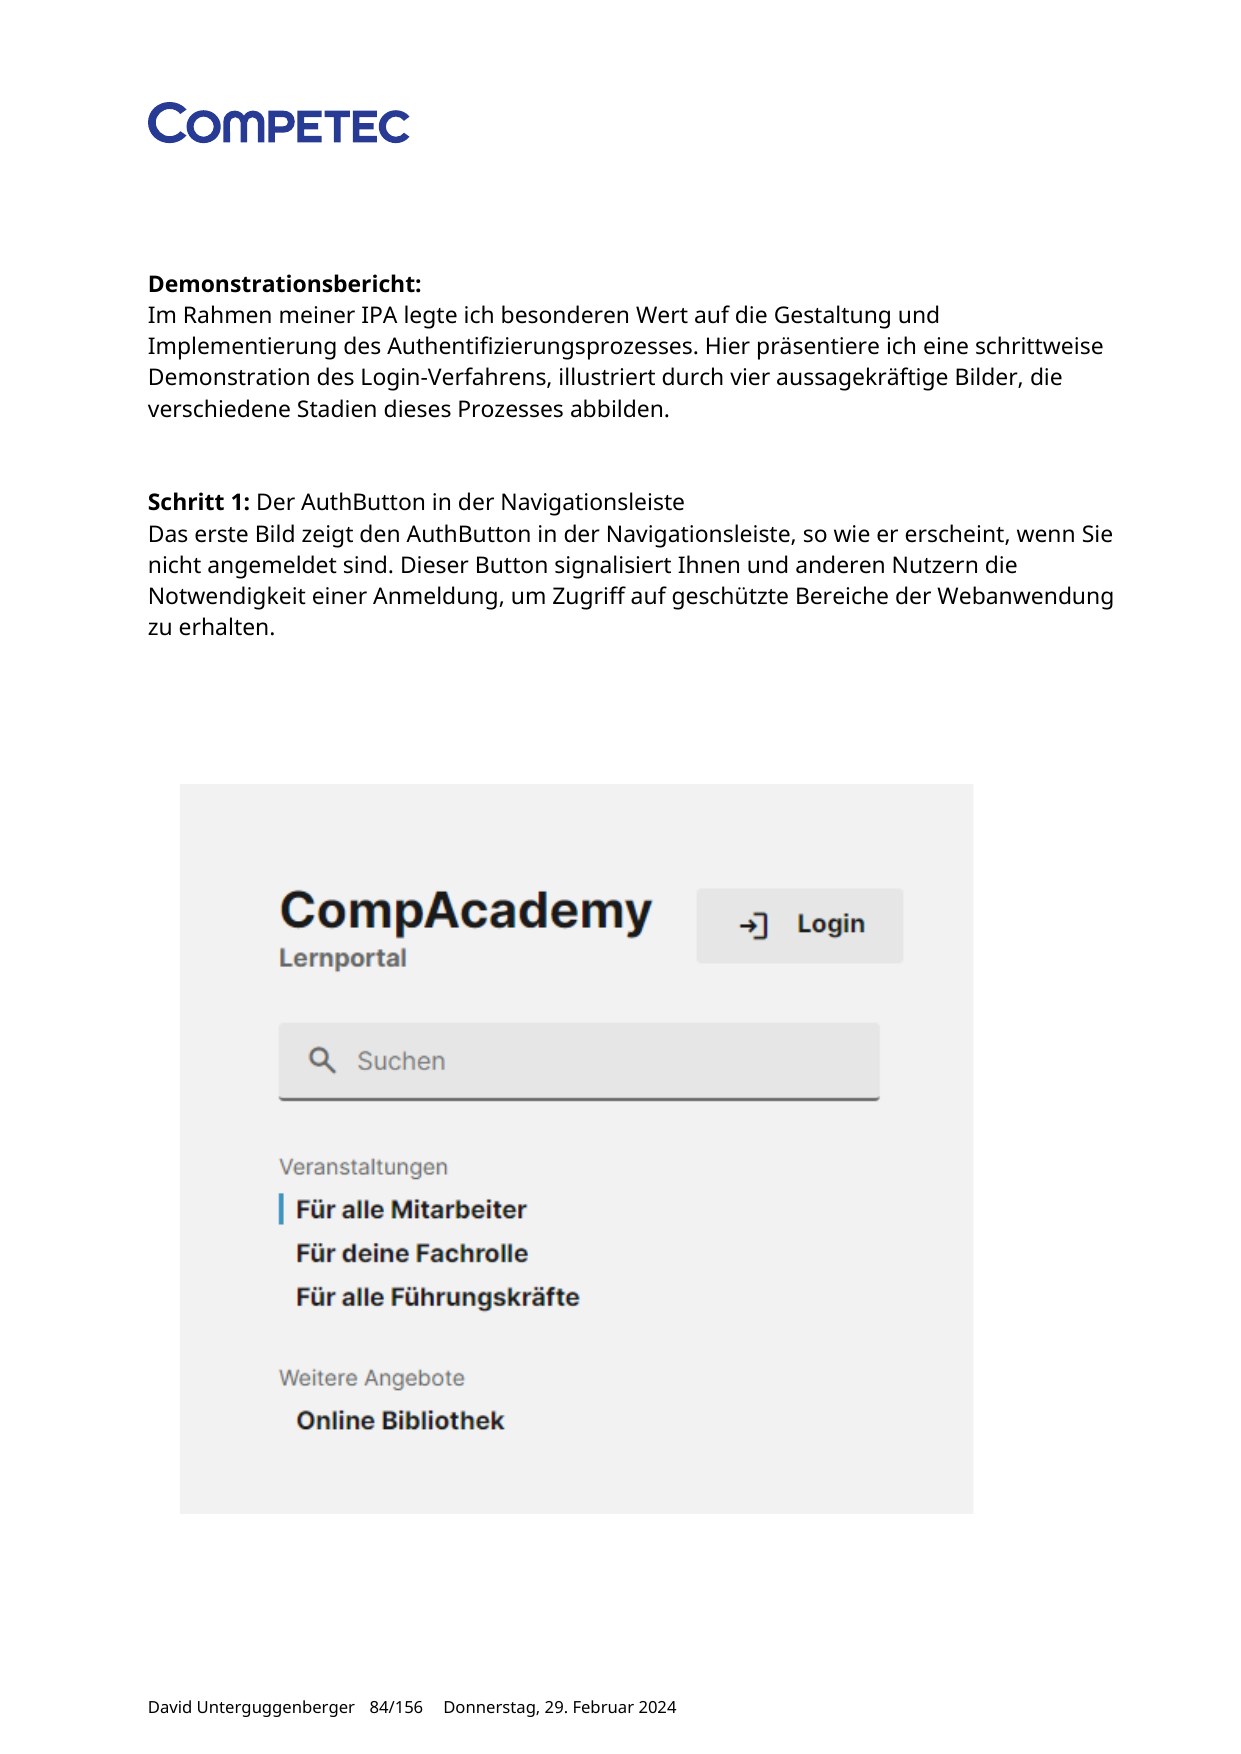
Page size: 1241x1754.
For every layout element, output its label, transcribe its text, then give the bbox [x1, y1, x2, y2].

picture [179, 784, 974, 1514]
text Das erste Bild zeigt den AuthButton in der Navigationsleiste, so wie er erscheint, wenn Sie nicht angemeldet sind. Dieser Button signalisiert Ihnen und anderen Nutzern die Notwendigkeit einer Anmeldung, um Zugriff auf geschützte Bereiche der Webanwendung zu erhalten. [148, 517, 1122, 642]
text Schritt 1: Der AuthButton in der Navigationsleiste [148, 486, 1122, 517]
text Demonstrationsbericht: [148, 267, 1122, 299]
text Im Rahmen meiner IPA legte ich besonderen Wert auf die Gestaltung und Implementierung des Authentifizierungsprozesses. Hier präsentiere ich eine schrittweise Demonstration des Login-Verfahrens, illustriert durch vier aussagekräftige Bilder, die verschiedene Stadien dieses Prozesses abbilden. [148, 299, 1122, 424]
